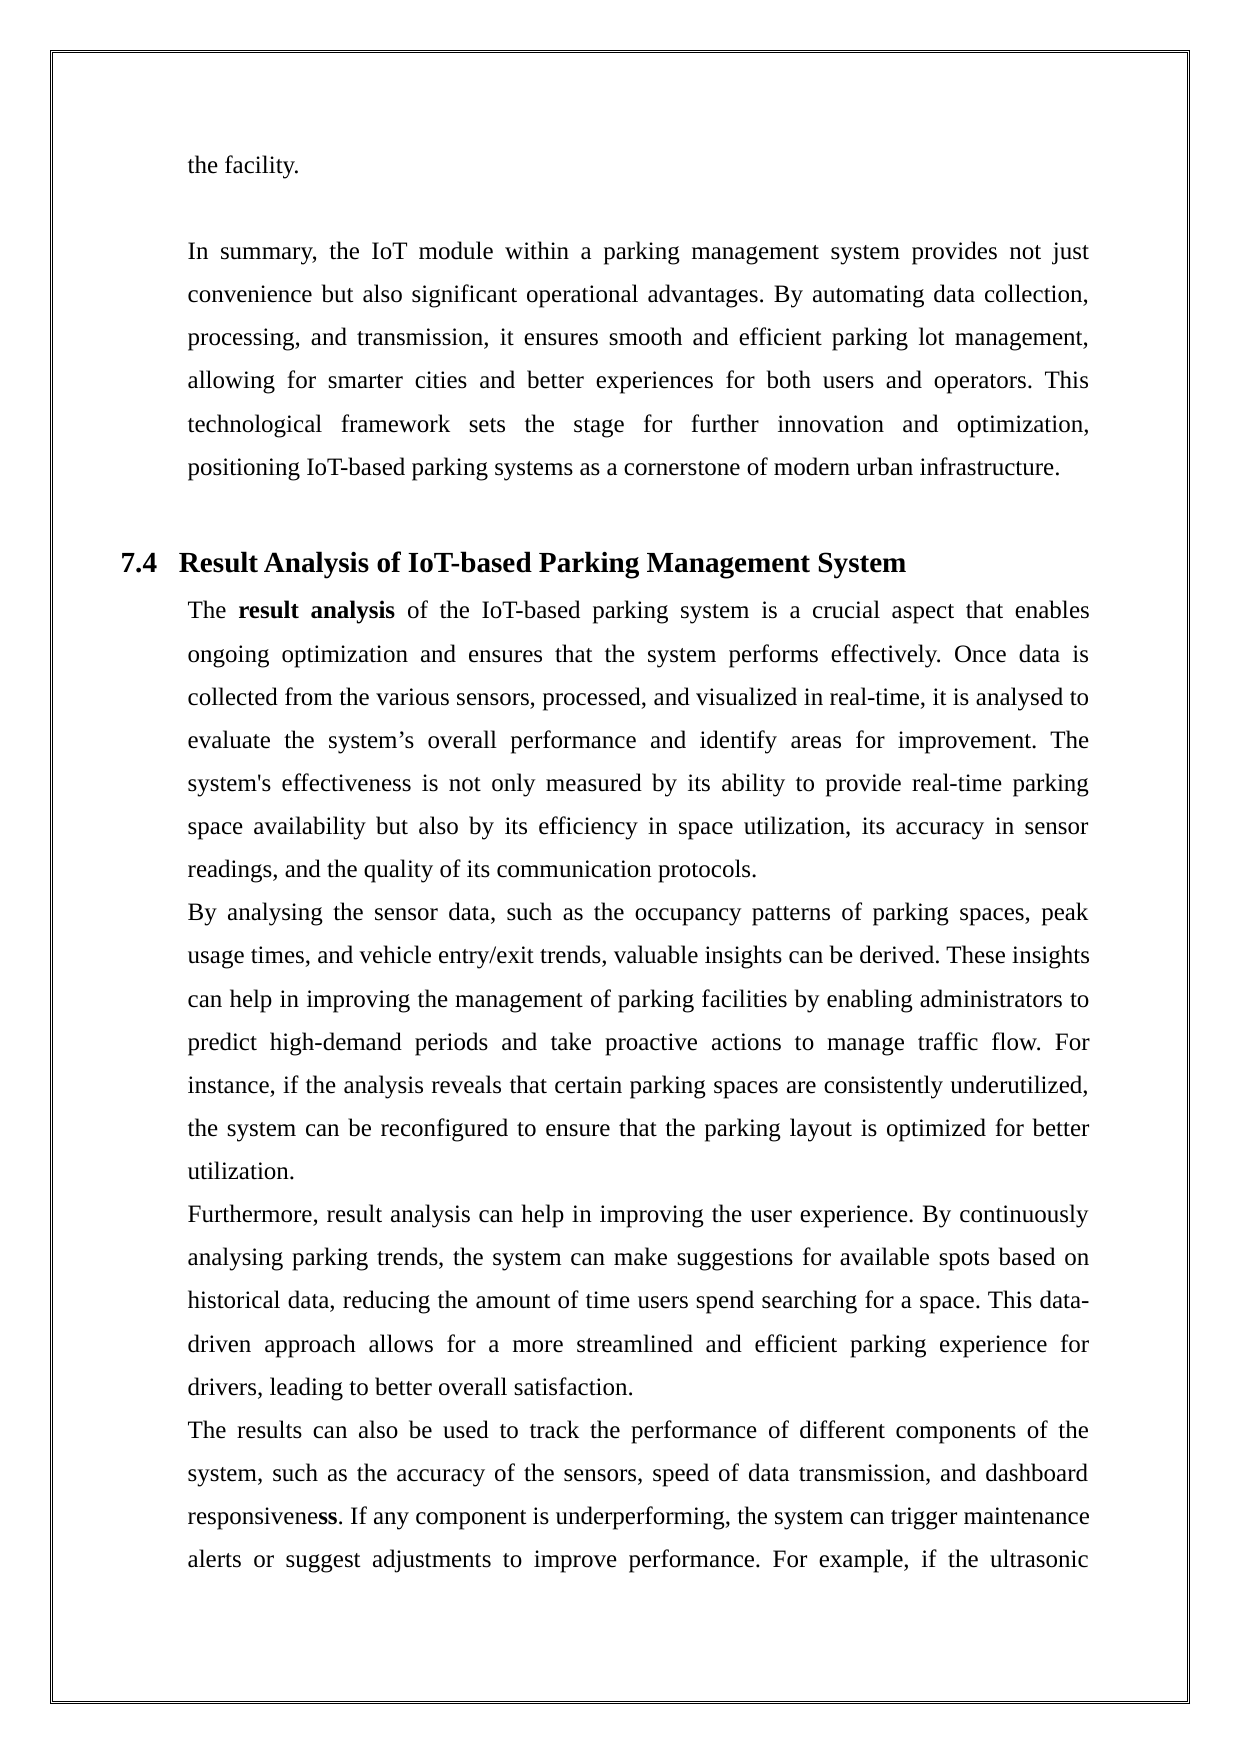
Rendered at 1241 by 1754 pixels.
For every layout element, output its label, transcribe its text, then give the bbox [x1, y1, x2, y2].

text 7.4 Result Analysis of IoT-based Parking Management System [120, 545, 1090, 579]
list Furthermore, result analysis can help in improving the user experience. By continuously analysing parking trends, the system can make suggestions for available spots based on historical data, reducing the amount of time users spend searching for a space. This data-driven approach allows for a more streamlined and efficient parking experience for drivers, leading to better overall satisfaction. [187, 1199, 1090, 1401]
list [187, 1415, 1090, 1573]
list In summary, the IoT module within a parking management system provides not just convenience but also significant operational advantages. By automating data collection, processing, and transmission, it ensures smooth and efficient parking lot management, allowing for smarter cities and better experiences for both users and operators. This technological framework sets the stage for further innovation and optimization, positioning IoT-based parking systems as a cornerstone of modern urban infrastructure. [187, 236, 1090, 481]
list The result analysis of the IoT-based parking system is a crucial aspect that enables ongoing optimization and ensures that the system performs effectively. Once data is collected from the various sensors, processed, and visualized in real-time, it is analysed to evaluate the system’s overall performance and identify areas for improvement. The system's effectiveness is not only measured by its ability to provide real-time parking space availability but also by its efficiency in space utilization, its accuracy in sensor readings, and the quality of its communication protocols. [187, 596, 1090, 883]
list By analysing the sensor data, such as the occupancy patterns of parking spaces, peak usage times, and vehicle entry/exit trends, valuable insights can be derived. These insights can help in improving the management of parking facilities by enabling administrators to predict high-demand periods and take proactive actions to manage traffic flow. For instance, if the analysis reveals that certain parking spaces are consistently underutilized, the system can be reconfigured to ensure that the parking layout is optimized for better utilization. [187, 897, 1090, 1185]
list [187, 150, 1090, 179]
